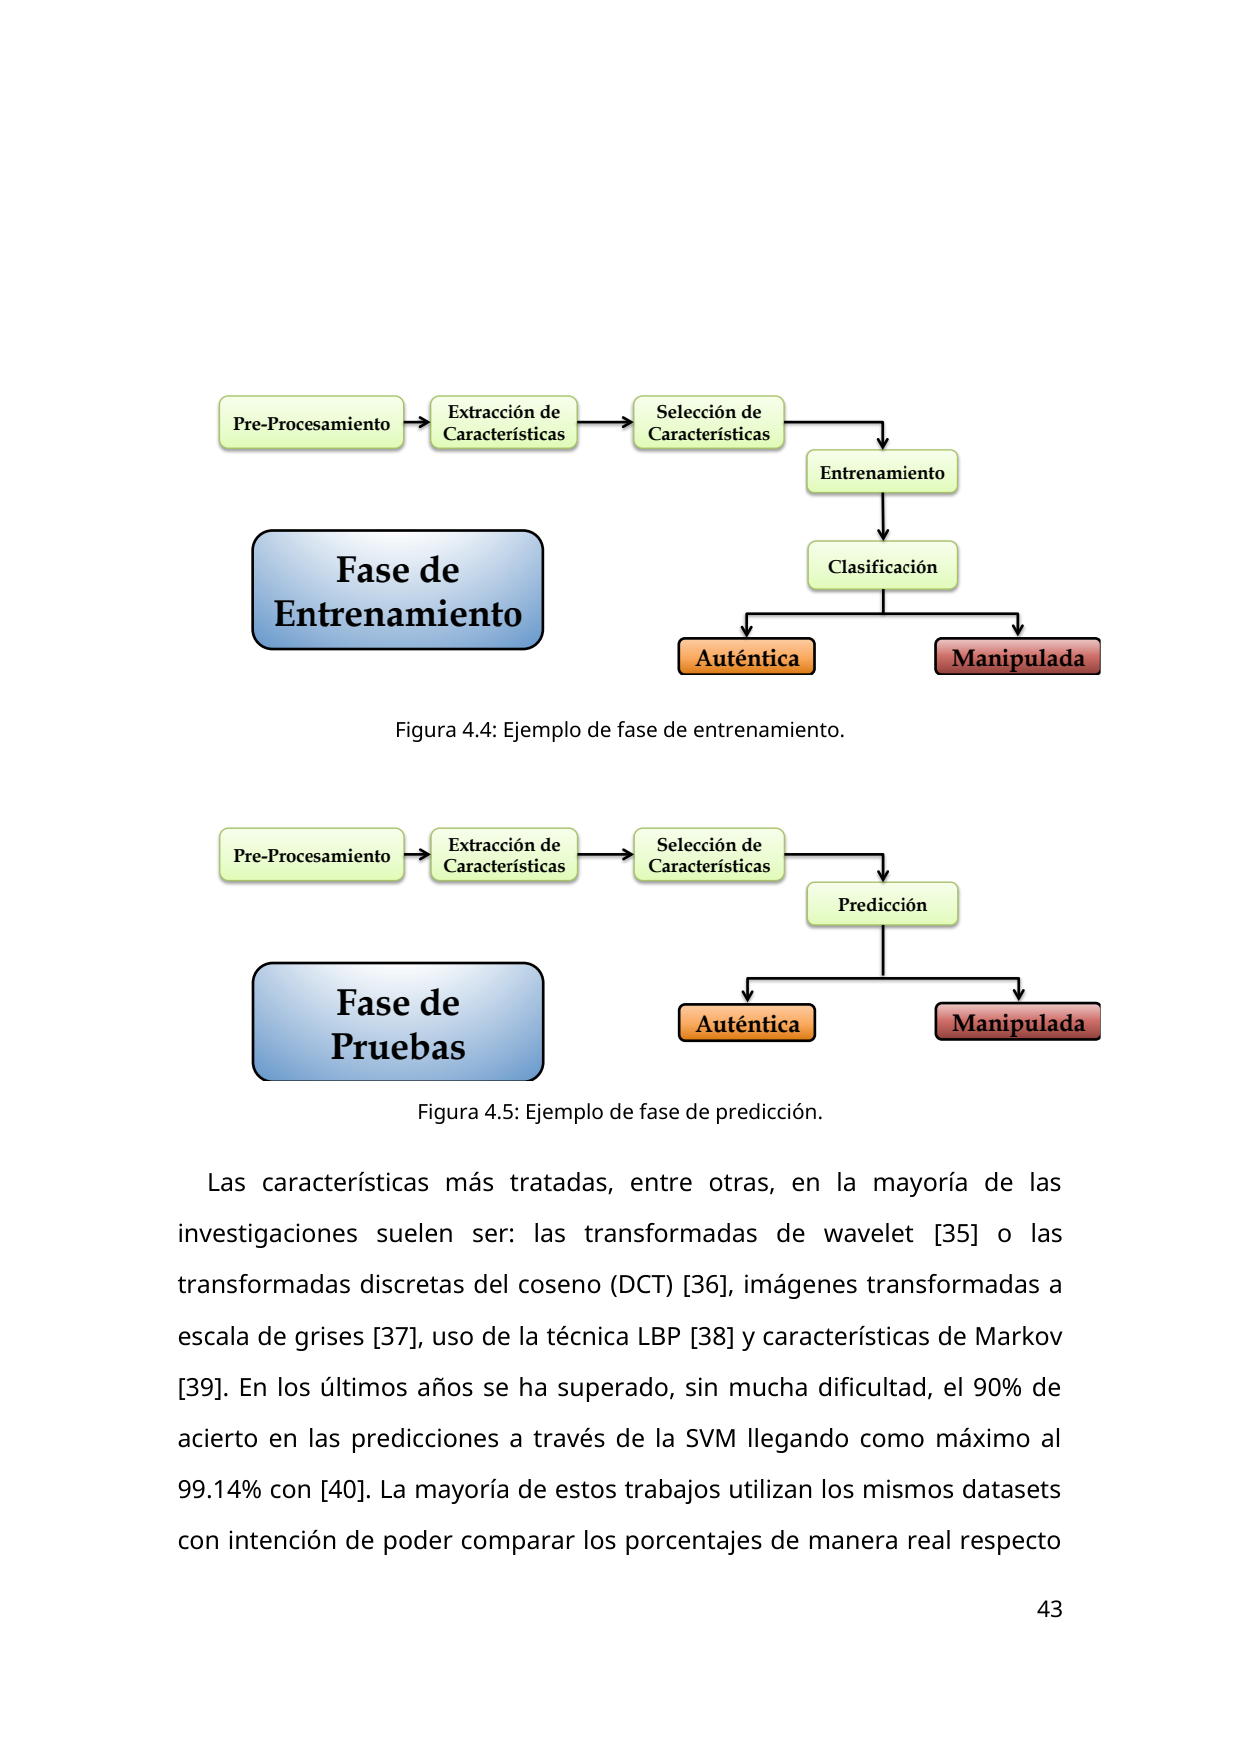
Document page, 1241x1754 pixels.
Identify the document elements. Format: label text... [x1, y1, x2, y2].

text Figura 4.4: Ejemplo de fase de entrenamiento. [177, 715, 1063, 744]
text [177, 1165, 1063, 1556]
text Figura 4.5: Ejemplo de fase de predicción. [177, 1097, 1063, 1126]
